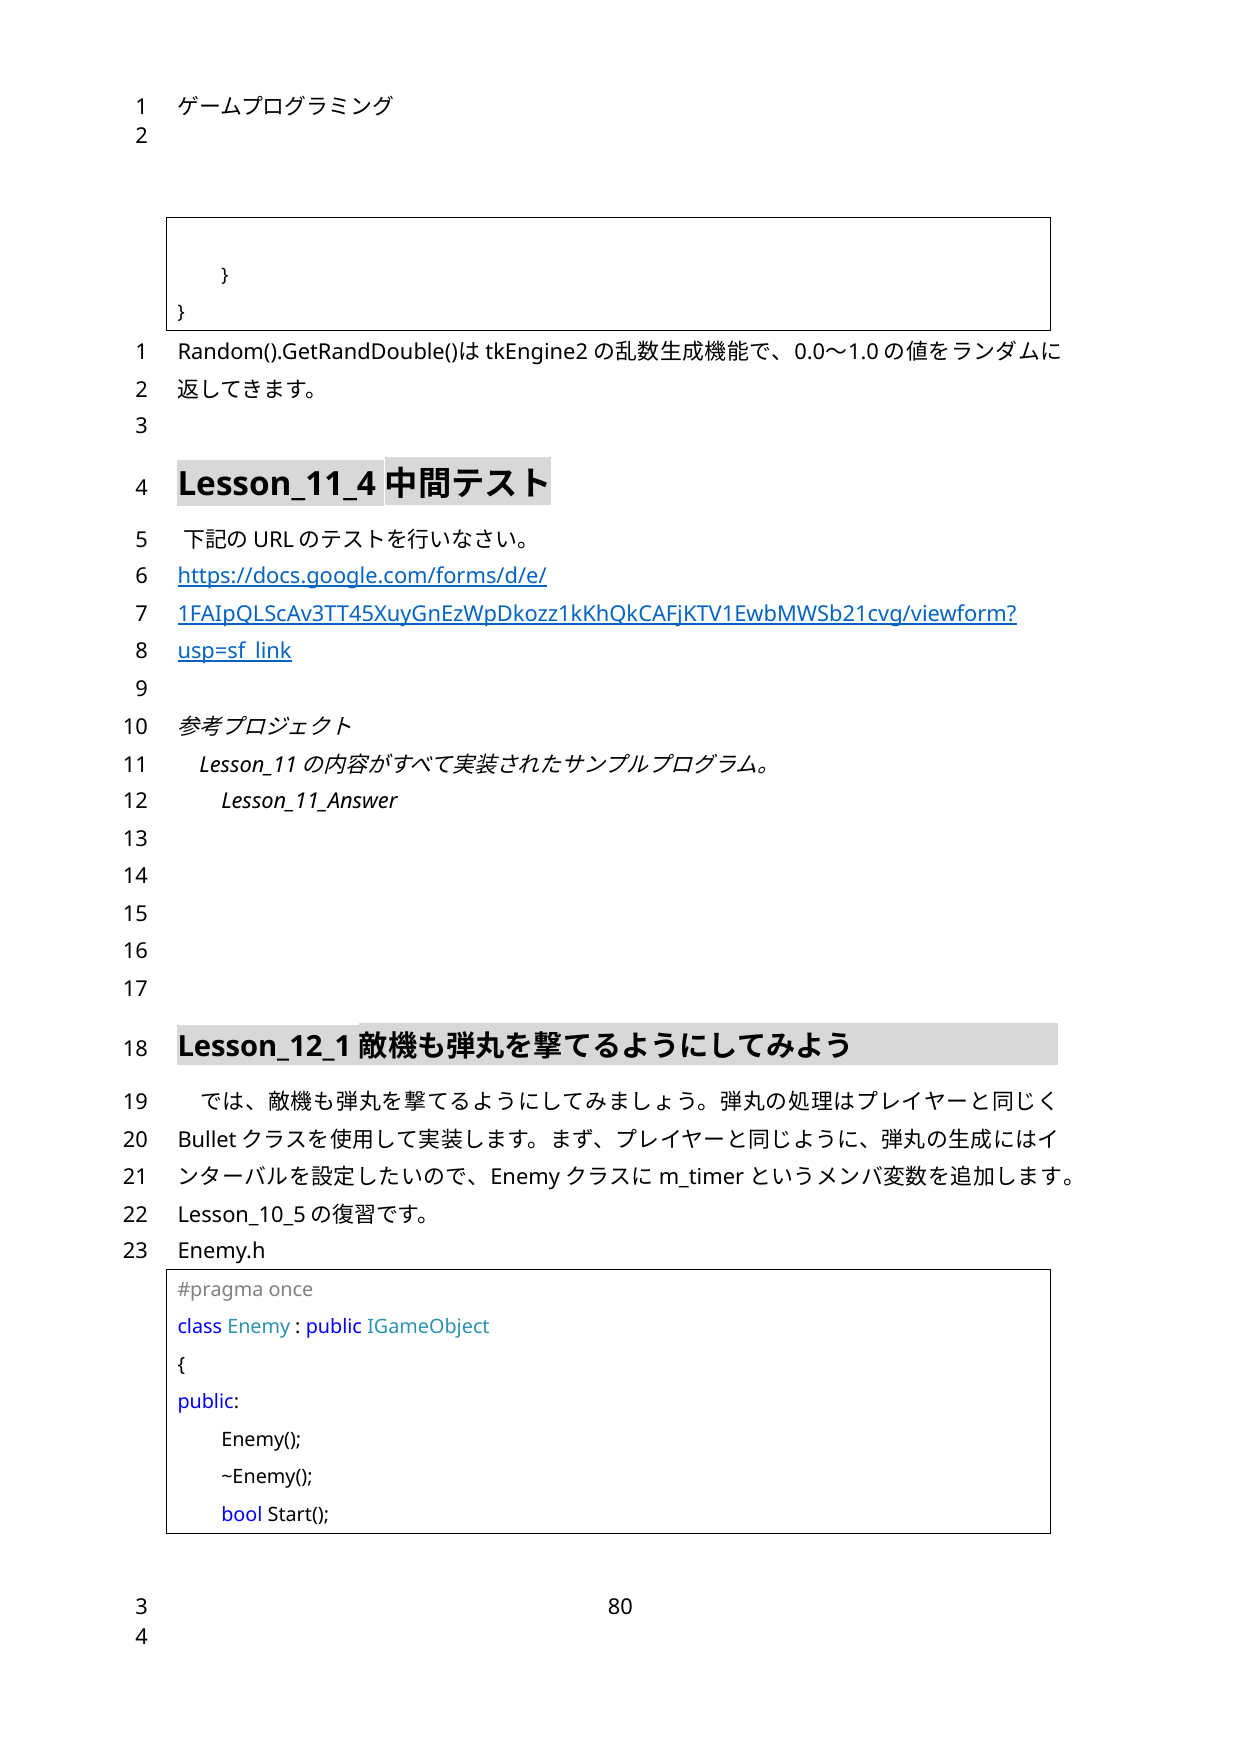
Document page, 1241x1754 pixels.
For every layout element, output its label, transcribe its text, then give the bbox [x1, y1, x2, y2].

text Lesson_11_Answer [177, 781, 1063, 819]
text Enemy.h [177, 1231, 1063, 1269]
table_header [167, 218, 1050, 330]
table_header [167, 1270, 1050, 1532]
text 参考プロジェクト [177, 706, 1063, 744]
subtitle Lesson_12_1 敵機も弾丸を撃てるようにしてみよう [177, 1006, 1063, 1081]
subtitle Lesson_11_4 中間テスト [177, 444, 1063, 519]
text Random().GetRandDouble()はtkEngine2の乱数生成機能で、0.0～1.0の値をランダムに返してきます。 [177, 331, 1063, 406]
text https://docs.google.com/forms/d/e/1FAIpQLScAv3TT45XuyGnEzWpDkozz1kKhQkCAFjKTV1EwbMWSb21cvg/viewform?usp=sf_link [177, 556, 1063, 669]
text Lesson_11の内容がすべて実装されたサンプルプログラム。 [177, 744, 1063, 781]
text 下記のURLのテストを行いなさい。 [177, 519, 1063, 556]
text では、敵機も弾丸を撃てるようにしてみましょう。弾丸の処理はプレイヤーと同じくBulletクラスを使用して実装します。まず、プレイヤーと同じように、弾丸の生成にはインターバルを設定したいので、Enemyクラスにm_timerというメンバ変数を追加します。Lesson_10_5の復習です。 [177, 1081, 1063, 1231]
